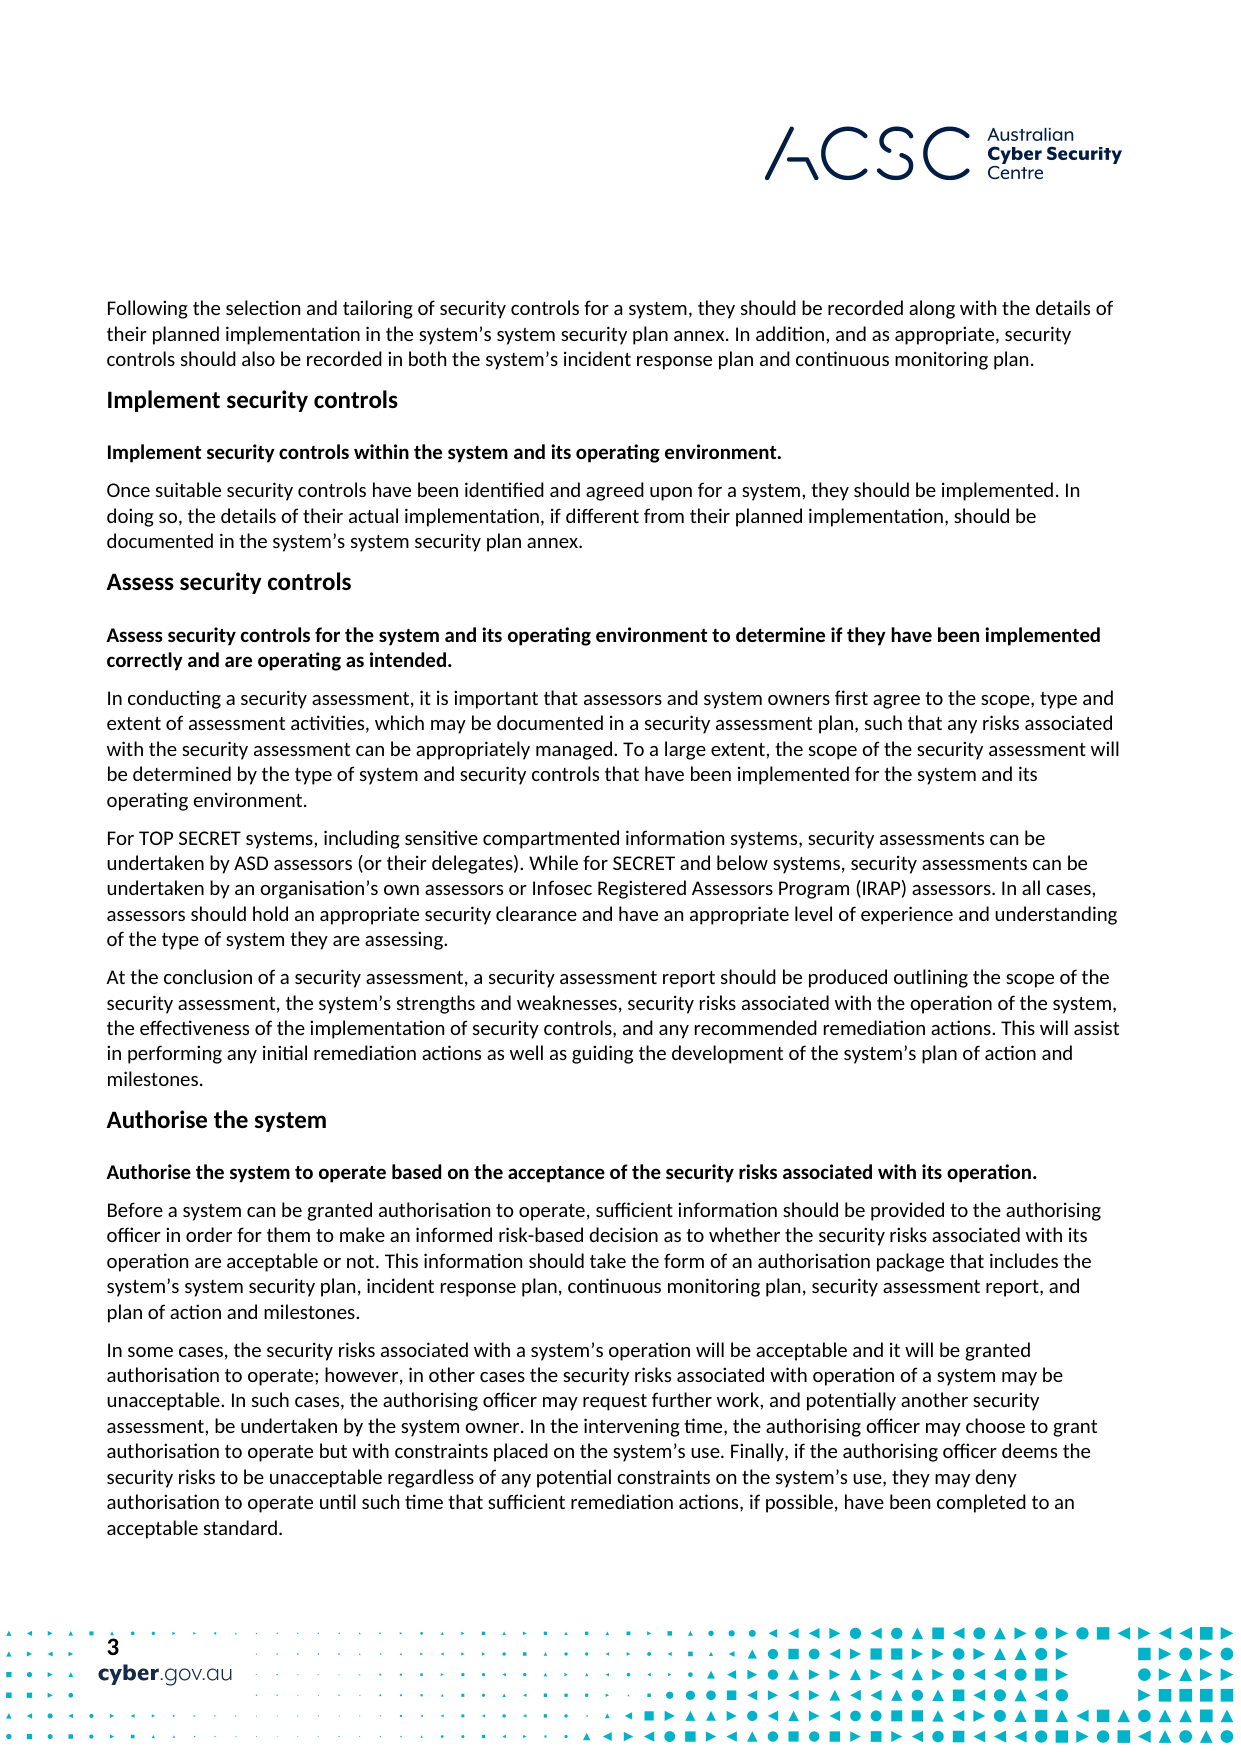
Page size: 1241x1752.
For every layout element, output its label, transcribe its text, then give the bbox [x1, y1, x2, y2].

text For TOP SECRET systems, including sensitive compartmented information systems, security assessments can be undertaken by ASD assessors (or their delegates). While for SECRET and below systems, security assessments can be undertaken by an organisation’s own assessors or Infosec Registered Assessors Program (IRAP) assessors. In all cases, assessors should hold an appropriate security clearance and have an appropriate level of experience and understanding of the type of system they are assessing. [106, 825, 1122, 952]
text Implement security controls within the system and its operating environment. [106, 439, 1122, 465]
text In some cases, the security risks associated with a system’s operation will be acceptable and it will be granted authorisation to operate; however, in other cases the security risks associated with operation of a system may be unacceptable. In such cases, the authorising officer may request further work, and potentially another security assessment, be undertaken by the system owner. In the intervening time, the authorising officer may choose to grant authorisation to operate but with constraints placed on the system’s use. Finally, if the authorising officer deems the security risks to be unacceptable regardless of any potential constraints on the system’s use, they may deny authorisation to operate until such time that sufficient remediation actions, if possible, have been completed to an acceptable standard. [106, 1337, 1122, 1540]
text Assess security controls for the system and its operating environment to determine if they have been implemented correctly and are operating as intended. [106, 622, 1122, 673]
picture [0, 1624, 1237, 1747]
text Authorise the system to operate based on the acceptance of the security risks associated with its operation. [106, 1159, 1122, 1185]
subtitle Assess security controls [106, 566, 1122, 597]
text Before a system can be granted authorisation to operate, sufficient information should be provided to the authorising officer in order for them to make an informed risk-based decision as to whether the security risks associated with its operation are acceptable or not. This information should take the form of an authorisation package that includes the system’s system security plan, incident response plan, continuous monitoring plan, security assessment report, and plan of action and milestones. [106, 1197, 1122, 1324]
picture [0, 0, 1240, 317]
subtitle Implement security controls [106, 384, 1122, 414]
text Once suitable security controls have been identified and agreed upon for a system, they should be implemented. In doing so, the details of their actual implementation, if different from their planned implementation, should be documented in the system’s system security plan annex. [106, 477, 1122, 554]
text In conducting a security assessment, it is important that assessors and system owners first agree to the scope, type and extent of assessment activities, which may be documented in a security assessment plan, such that any risks associated with the security assessment can be appropriately managed. To a large extent, the scope of the security assessment will be determined by the type of system and security controls that have been implemented for the system and its operating environment. [106, 685, 1122, 812]
text Following the selection and tailoring of security controls for a system, they should be recorded along with the details of their planned implementation in the system’s system security plan annex. In addition, and as appropriate, security controls should also be recorded in both the system’s incident response plan and continuous monitoring plan. [106, 295, 1122, 372]
text At the conclusion of a security assessment, a security assessment report should be produced outlining the scope of the security assessment, the system’s strengths and weaknesses, security risks associated with the operation of the system, the effectiveness of the implementation of security controls, and any recommended remediation actions. This will assist in performing any initial remediation actions as well as guiding the development of the system’s plan of action and milestones. [106, 964, 1122, 1091]
subtitle Authorise the system [106, 1104, 1122, 1134]
